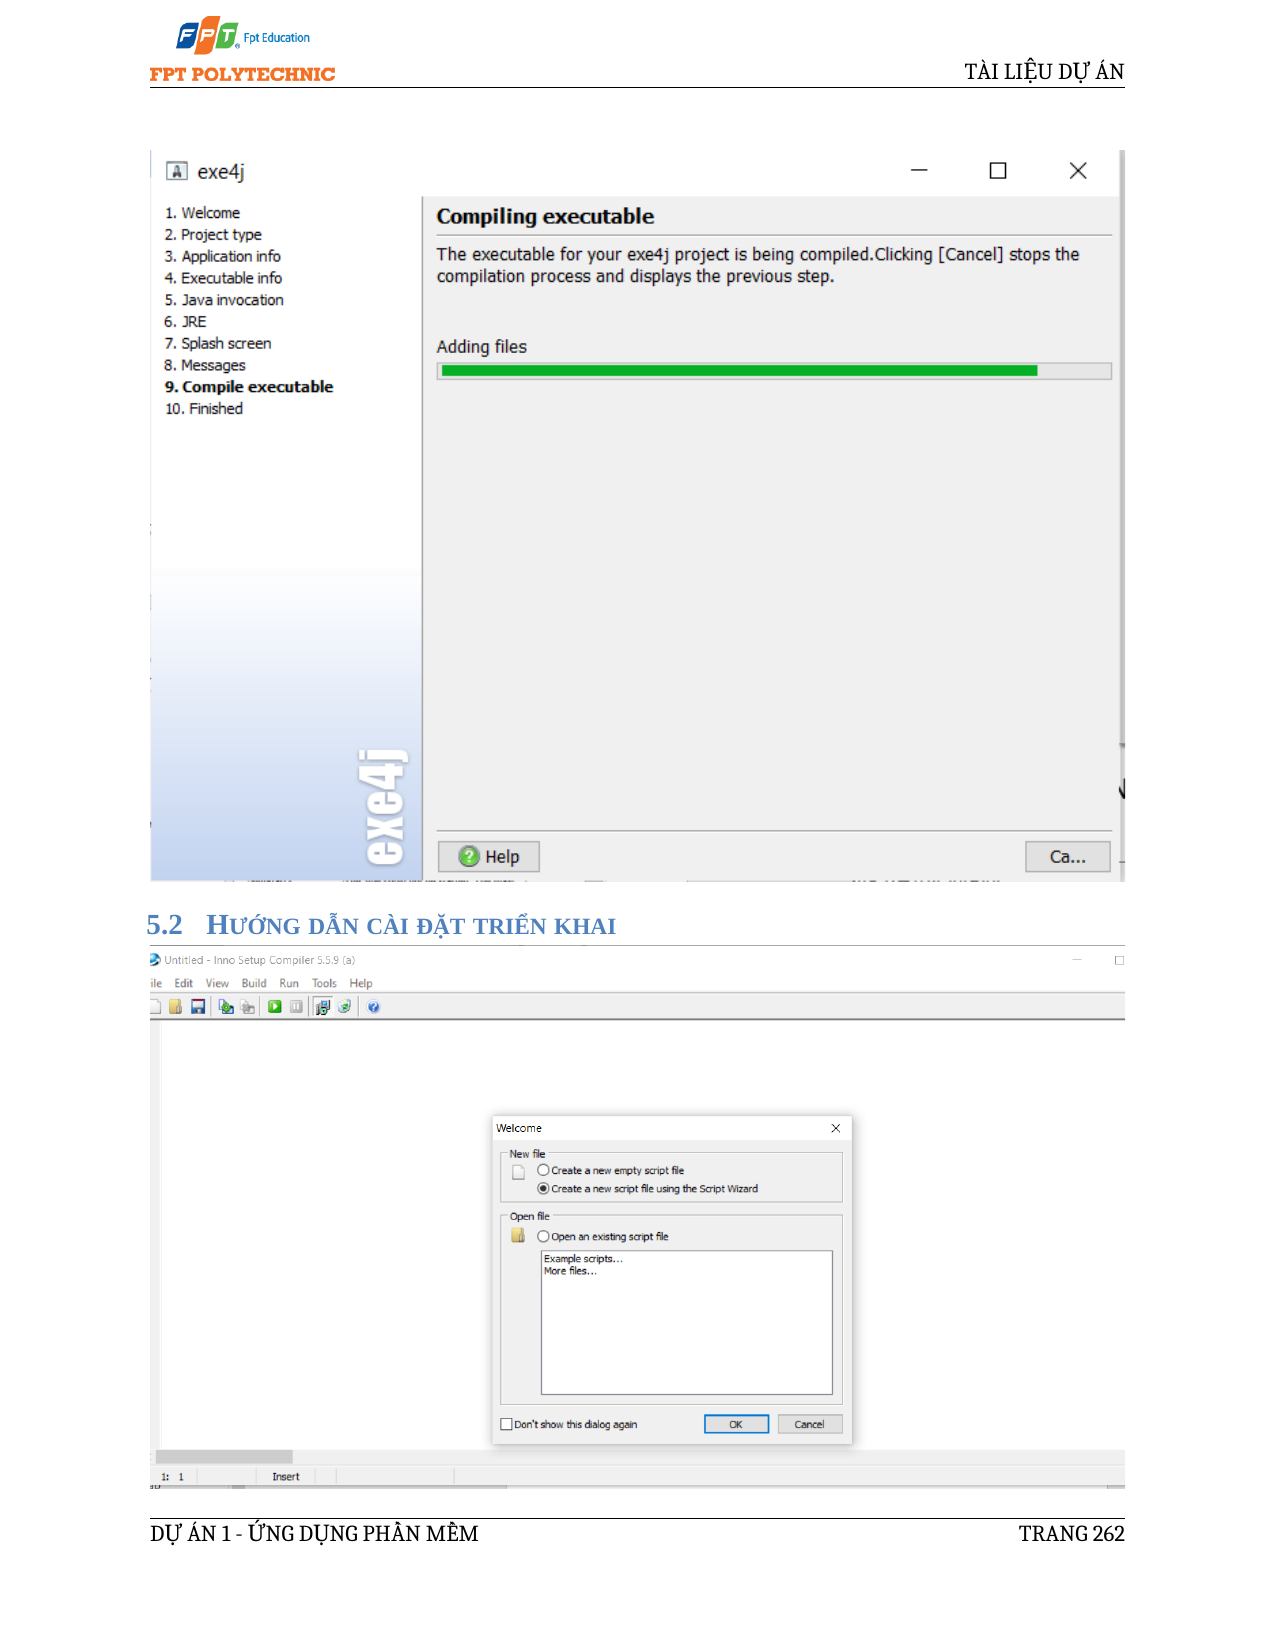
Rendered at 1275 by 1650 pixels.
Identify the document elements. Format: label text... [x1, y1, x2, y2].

picture [150, 16, 337, 81]
subtitle Hướng dẫn cài đặt triển khai [146, 907, 1125, 941]
picture [150, 150, 1125, 882]
picture [150, 945, 1125, 1489]
